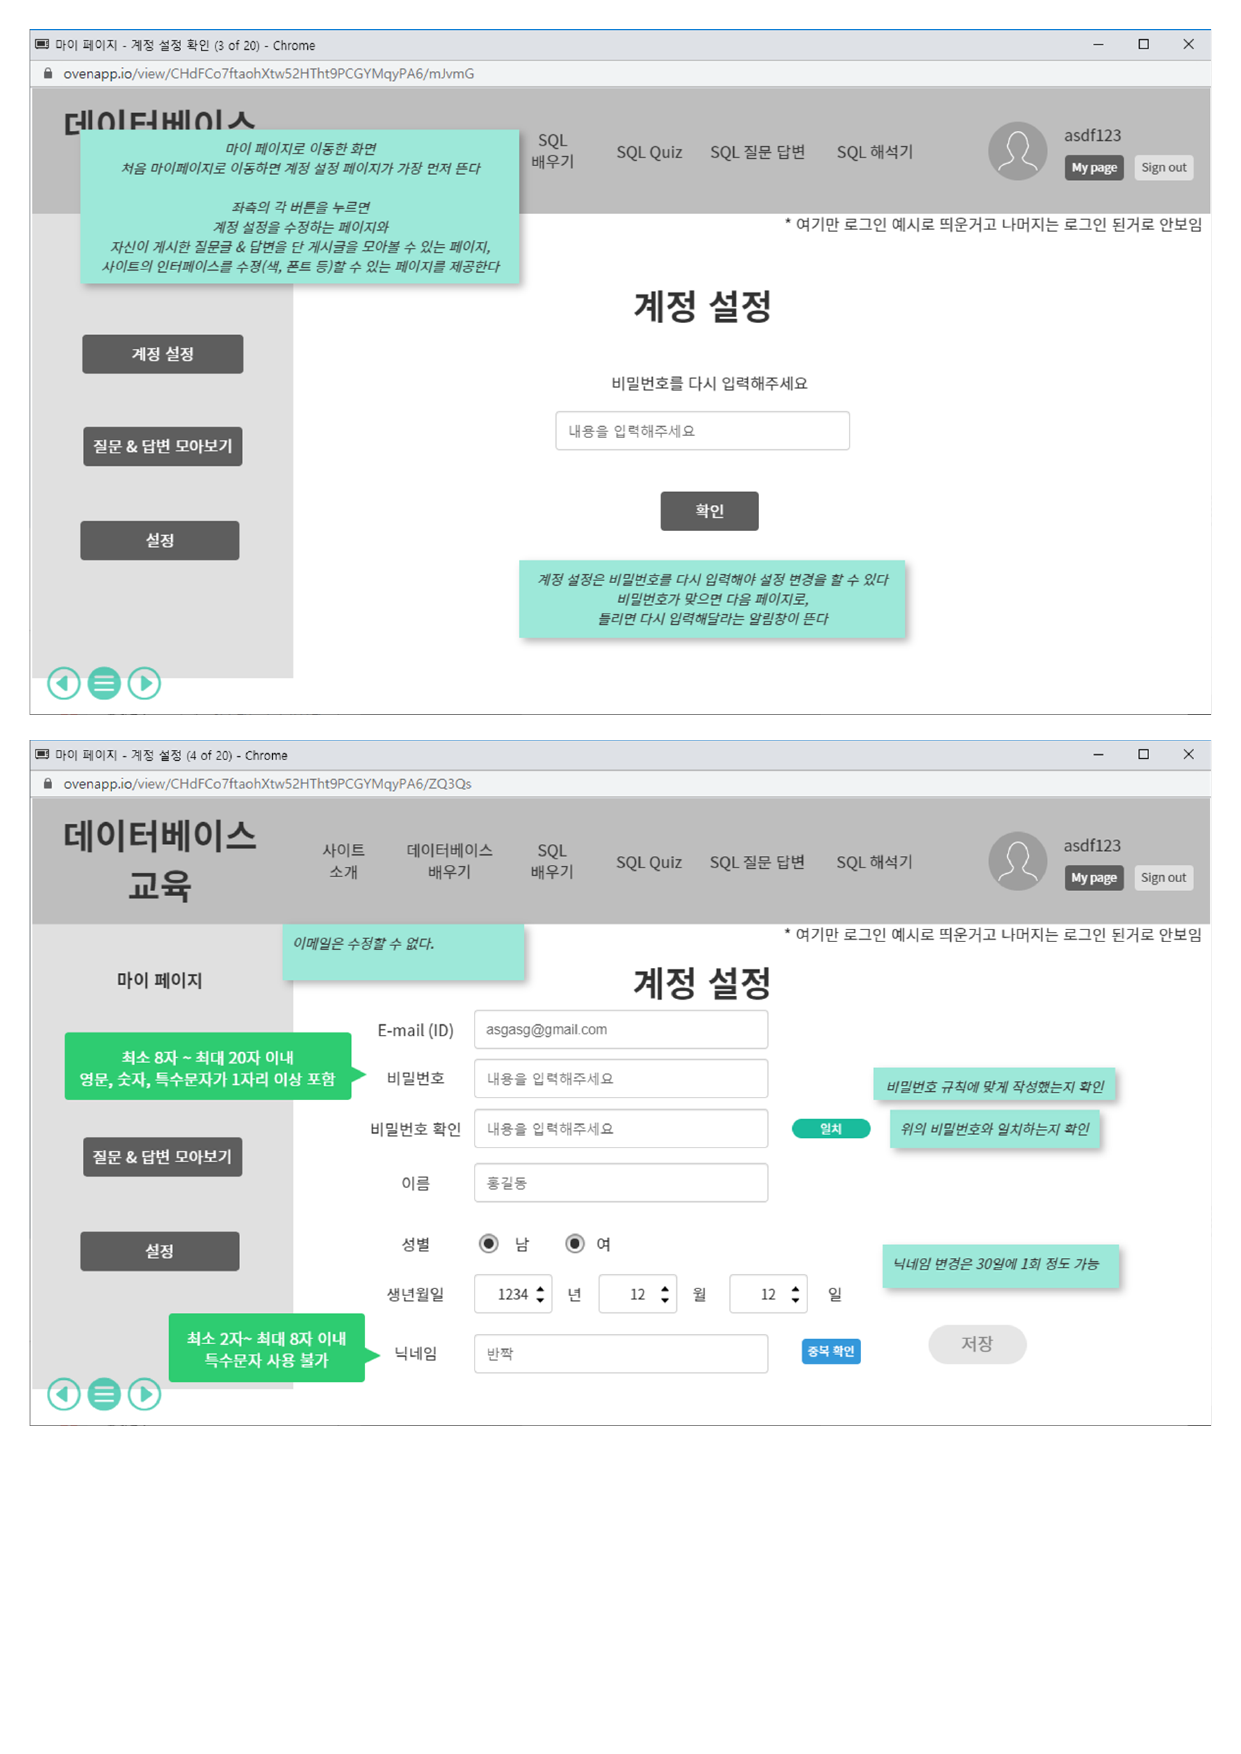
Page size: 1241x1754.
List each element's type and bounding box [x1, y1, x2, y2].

picture [29, 740, 1212, 1426]
picture [29, 29, 1212, 715]
